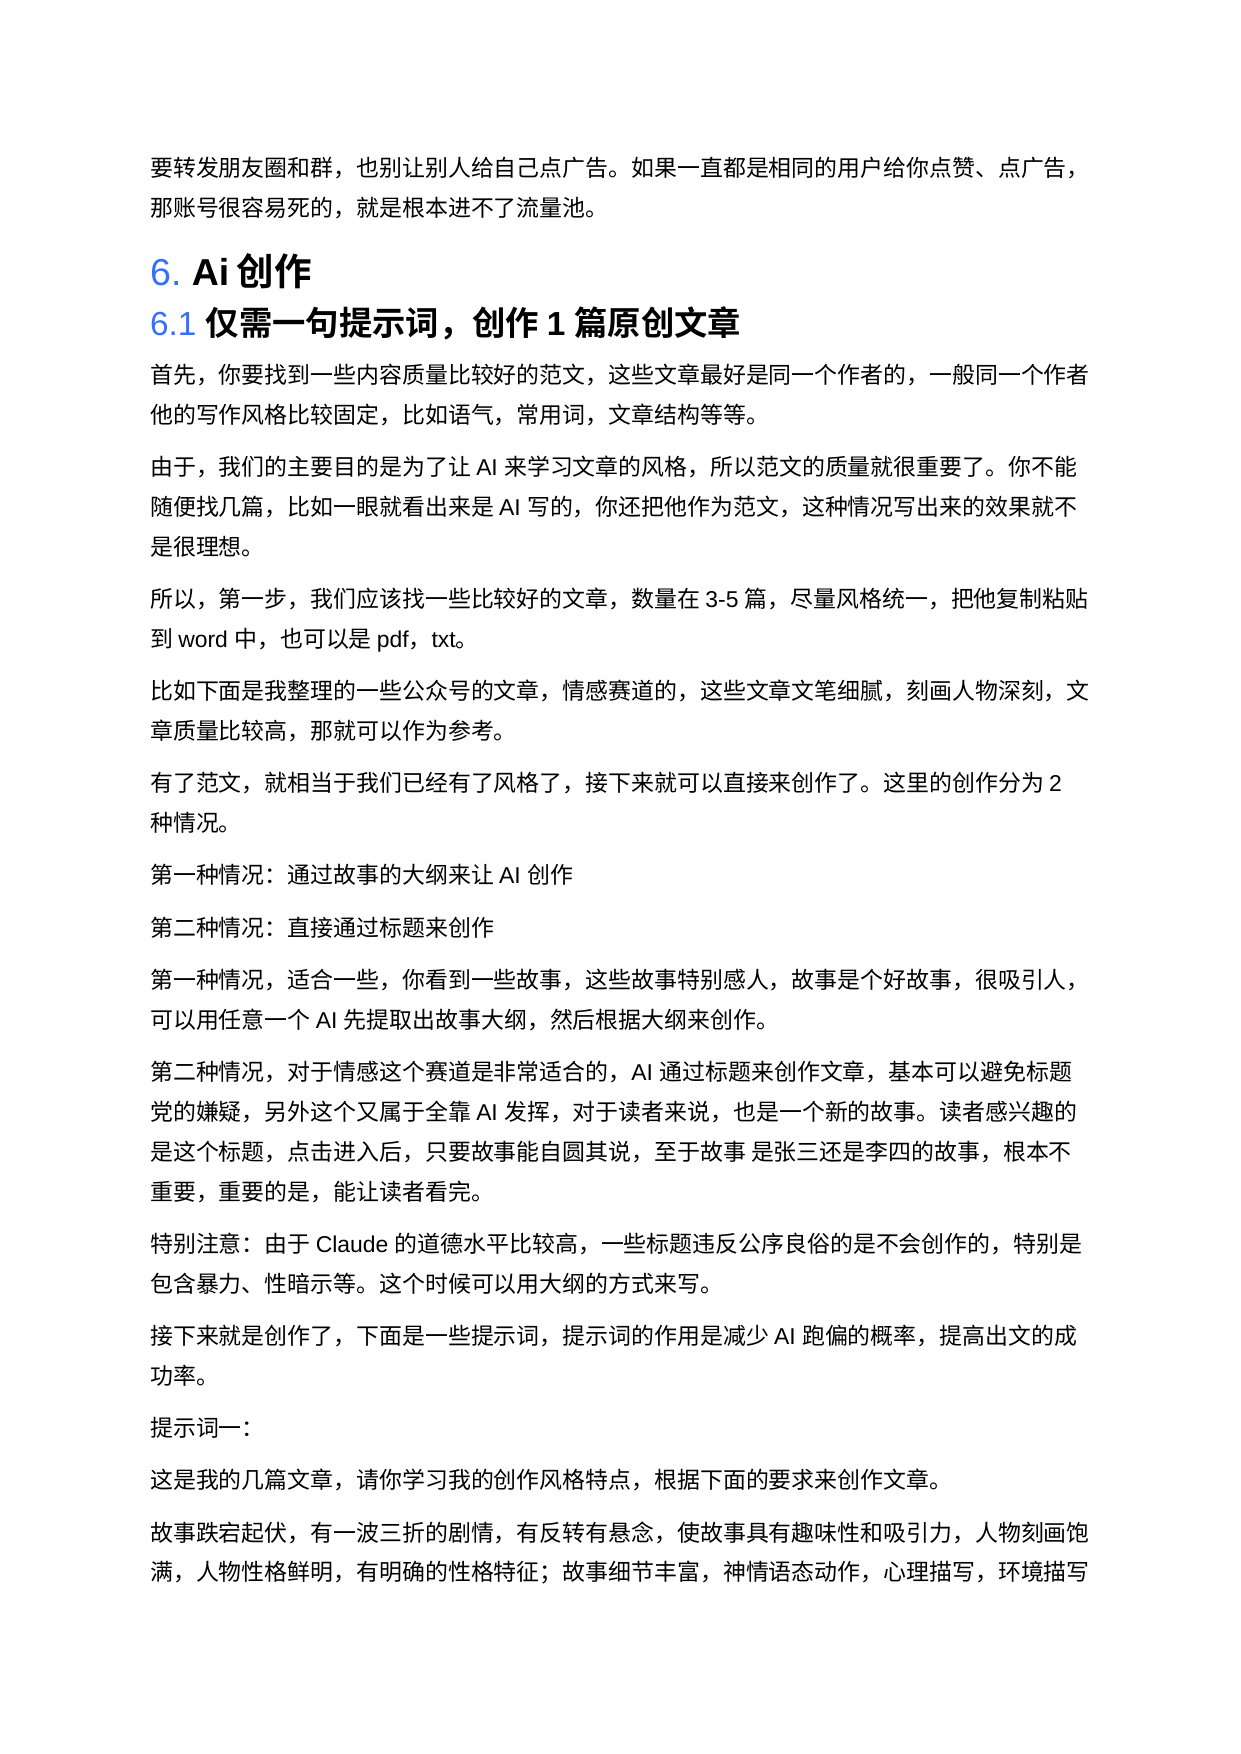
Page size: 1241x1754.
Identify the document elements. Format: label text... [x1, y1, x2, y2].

text 比如下面是我整理的一些公众号的文章，情感赛道的，这些文章文笔细腻，刻画人物深刻，文章质量比较高，那就可以作为参考。 [150, 673, 1090, 746]
text 接下来就是创作了，下面是一些提示词，提示词的作用是减少 AI 跑偏的概率，提高出文的成功率。 [150, 1318, 1090, 1391]
text 特别注意：由于 Claude 的道德水平比较高，一些标题违反公序良俗的是不会创作的，特别是包含暴力、性暗示等。这个时候可以用大纲的方式来写。 [150, 1226, 1090, 1299]
text 所以，第一步，我们应该找一些比较好的文章，数量在 3-5 篇，尽量风格统一，把他复制粘贴到 word 中，也可以是 pdf，txt。 [150, 581, 1090, 654]
text 由于，我们的主要目的是为了让 AI 来学习文章的风格，所以范文的质量就很重要了。你不能随便找几篇，比如一眼就看出来是 AI 写的，你还把他作为范文，这种情况写出来的效果就不是很理想。 [150, 449, 1090, 562]
text 第二种情况，对于情感这个赛道是非常适合的，AI 通过标题来创作文章，基本可以避免标题党的嫌疑，另外这个又属于全靠 AI 发挥，对于读者来说，也是一个新的故事。读者感兴趣的是这个标题，点击进入后，只要故事能自圆其说，至于故事 是张三还是李四的故事，根本不重要，重要的是，能让读者看完。 [150, 1054, 1090, 1207]
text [150, 150, 1090, 223]
text 第一种情况：通过故事的大纲来让 AI 创作 [150, 857, 1090, 891]
text 第二种情况：直接通过标题来创作 [150, 909, 1090, 943]
text 这是我的几篇文章，请你学习我的创作风格特点，根据下面的要求来创作文章。 [150, 1462, 1090, 1495]
text 首先，你要找到一些内容质量比较好的范文，这些文章最好是同一个作者的，一般同一个作者他的写作风格比较固定，比如语气，常用词，文章结构等等。 [150, 357, 1090, 430]
text 提示词一： [150, 1410, 1090, 1443]
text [150, 1514, 1090, 1587]
text 第一种情况，适合一些，你看到一些故事，这些故事特别感人，故事是个好故事，很吸引人，可以用任意一个 AI 先提取出故事大纲，然后根据大纲来创作。 [150, 962, 1090, 1035]
text 有了范文，就相当于我们已经有了风格了，接下来就可以直接来创作了。这里的创作分为 2 种情况。 [150, 765, 1090, 838]
